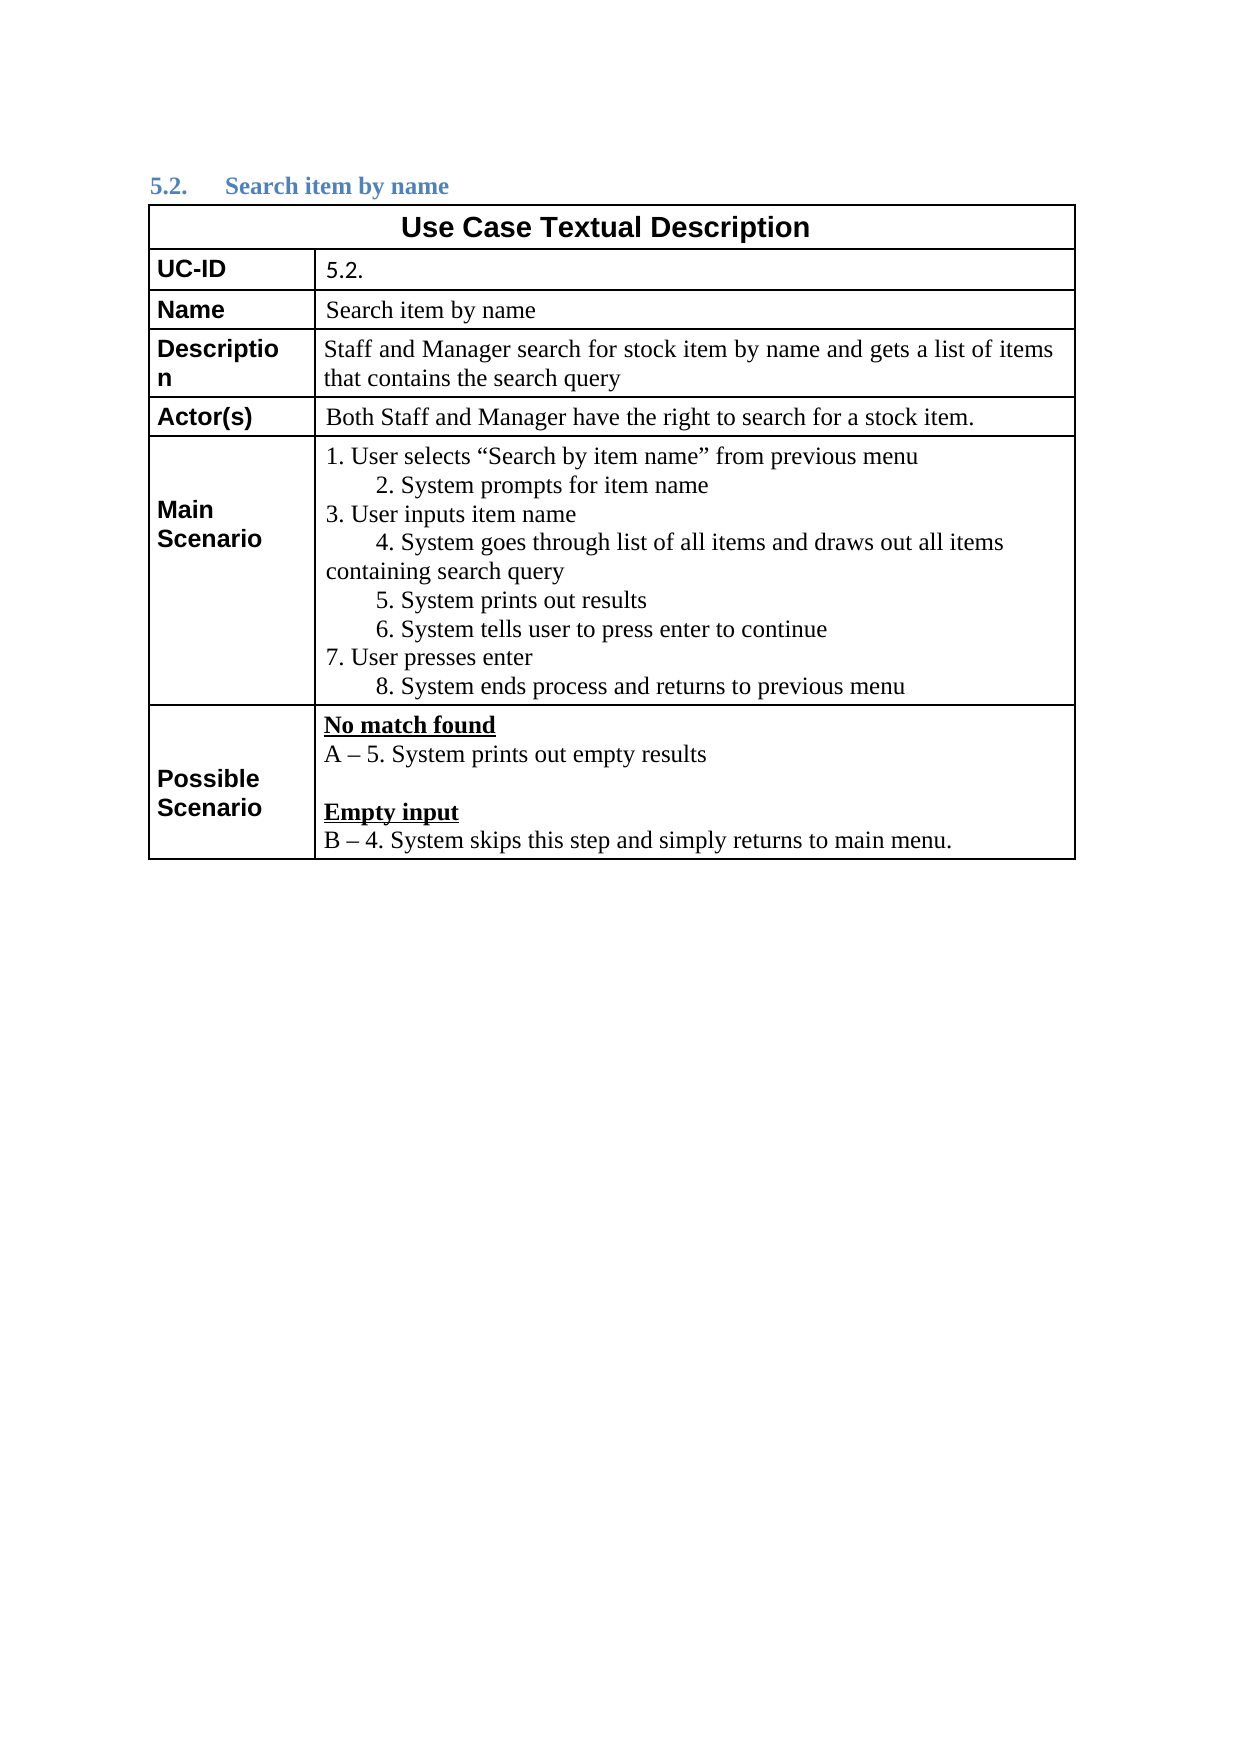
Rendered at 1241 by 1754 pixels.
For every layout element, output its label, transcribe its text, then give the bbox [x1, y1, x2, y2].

table_cell No match found A – 5. System prints out empty results Empty input B – 4. System skips this step and simply returns to main menu. [316, 706, 1074, 858]
table_header Use Case Textual Description [150, 206, 1074, 248]
table_cell 1. User selects “Search by item name” from previous menu 2. System prompts for item name 3. User inputs item name 4. System goes through list of all items and draws out all items containing search query 5. System prints out results 6. System tells user to press enter to continue 7. User presses enter 8. System ends process and returns to previous menu [316, 437, 1074, 704]
table_cell Both Staff and Manager have the right to search for a stock item. [316, 398, 1074, 435]
table_cell UC-ID [150, 250, 314, 289]
table_cell Search item by name [316, 291, 1074, 328]
table_cell Possible Scenario [150, 706, 314, 858]
table_cell Actor(s) [150, 398, 314, 435]
table_cell Staff and Manager search for stock item by name and gets a list of items that contains the search query [316, 330, 1074, 396]
subtitle 5.2. Search item by name [150, 171, 1090, 199]
table_cell 5.2. [316, 250, 1074, 289]
table_cell Main Scenario [150, 437, 314, 704]
table_cell Name [150, 291, 314, 328]
table_cell Description [150, 330, 314, 396]
